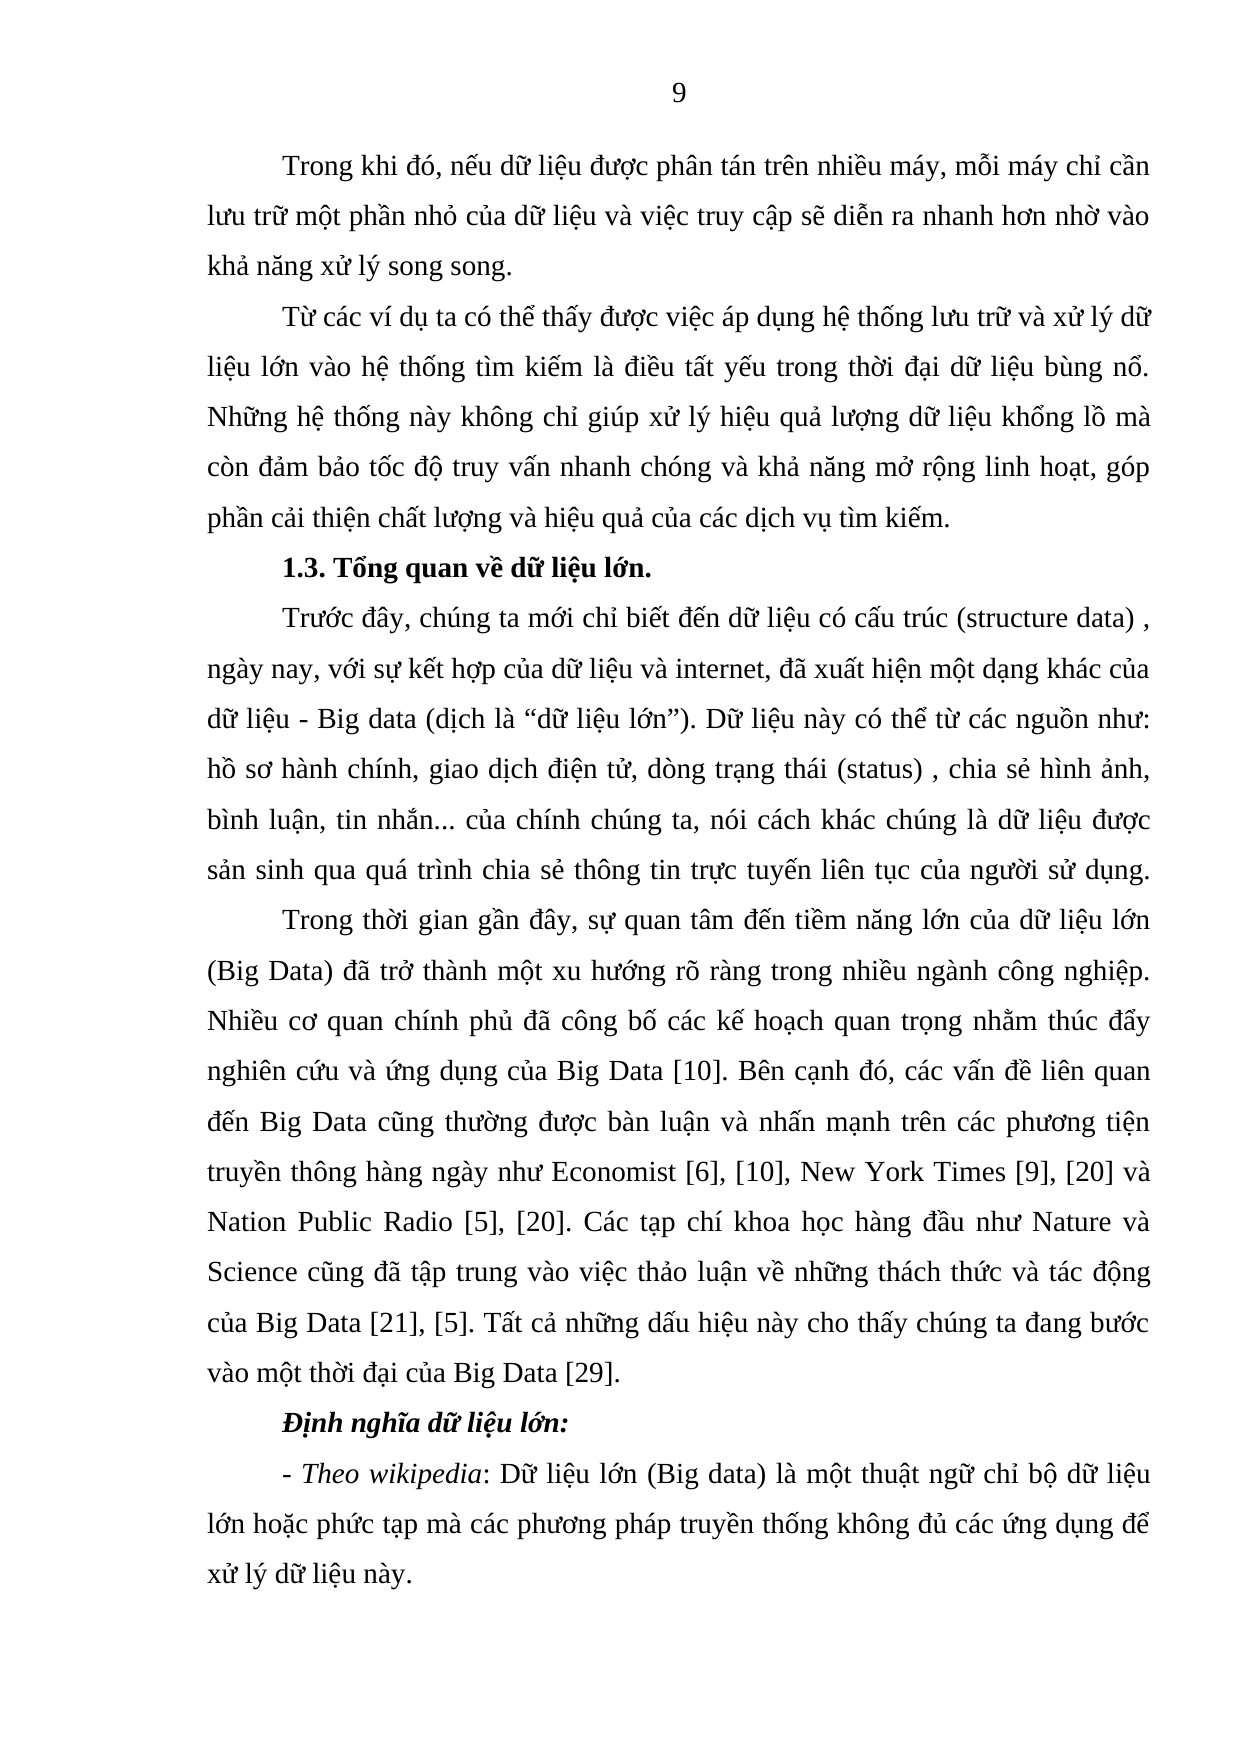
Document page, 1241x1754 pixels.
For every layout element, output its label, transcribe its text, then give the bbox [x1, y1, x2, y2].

text Từ các ví dụ ta có thể thấy được việc áp dụng hệ thống lưu trữ và xử lý dữ liệu lớn vào hệ thống tìm kiếm là điều tất yếu trong thời đại dữ liệu bùng nổ. Những hệ thống này không chỉ giúp xử lý hiệu quả lượng dữ liệu khổng lồ mà còn đảm bảo tốc độ truy vấn nhanh chóng và khả năng mở rộng linh hoạt, góp phần cải thiện chất lượng và hiệu quả của các dịch vụ tìm kiếm. [207, 299, 1152, 533]
text Trước đây, chúng ta mới chỉ biết đến dữ liệu có cấu trúc (structure data) , ngày nay, với sự kết hợp của dữ liệu và internet, đã xuất hiện một dạng khác của dữ liệu - Big data (dịch là “dữ liệu lớn”). Dữ liệu này có thể từ các nguồn như: hồ sơ hành chính, giao dịch điện tử, dòng trạng thái (status) , chia sẻ hình ảnh, bình luận, tin nhắn... của chính chúng ta, nói cách khác chúng là dữ liệu được sản sinh qua quá trình chia sẻ thông tin trực tuyến liên tục của người sử dụng. Trong thời gian gần đây, sự quan tâm đến tiềm năng lớn của dữ liệu lớn (Big Data) đã trở thành một xu hướng rõ ràng trong nhiều ngành công nghiệp. Nhiều cơ quan chính phủ đã công bố các kế hoạch quan trọng nhằm thúc đẩy nghiên cứu và ứng dụng của Big Data [10]. Bên cạnh đó, các vấn đề liên quan đến Big Data cũng thường được bàn luận và nhấn mạnh trên các phương tiện truyền thông hàng ngày như Economist [6], [10], New York Times [9], [20] và Nation Public Radio [5], [20]. Các tạp chí khoa học hàng đầu như Nature và Science cũng đã tập trung vào việc thảo luận về những thách thức và tác động của Big Data [21], [5]. Tất cả những dấu hiệu này cho thấy chúng ta đang bước vào một thời đại của Big Data [29]. [207, 601, 1152, 1389]
text 1.3. Tổng quan về dữ liệu lớn. [207, 550, 1152, 584]
text - Theo wikipedia: Dữ liệu lớn (Big data) là một thuật ngữ chỉ bộ dữ liệu lớn hoặc phức tạp mà các phương pháp truyền thống không đủ các ứng dụng để xử lý dữ liệu này. [207, 1456, 1152, 1590]
text Định nghĩa dữ liệu lớn: [207, 1406, 1152, 1439]
text Trong khi đó, nếu dữ liệu được phân tán trên nhiều máy, mỗi máy chỉ cần lưu trữ một phần nhỏ của dữ liệu và việc truy cập sẽ diễn ra nhanh hơn nhờ vào khả năng xử lý song song. [207, 148, 1152, 282]
